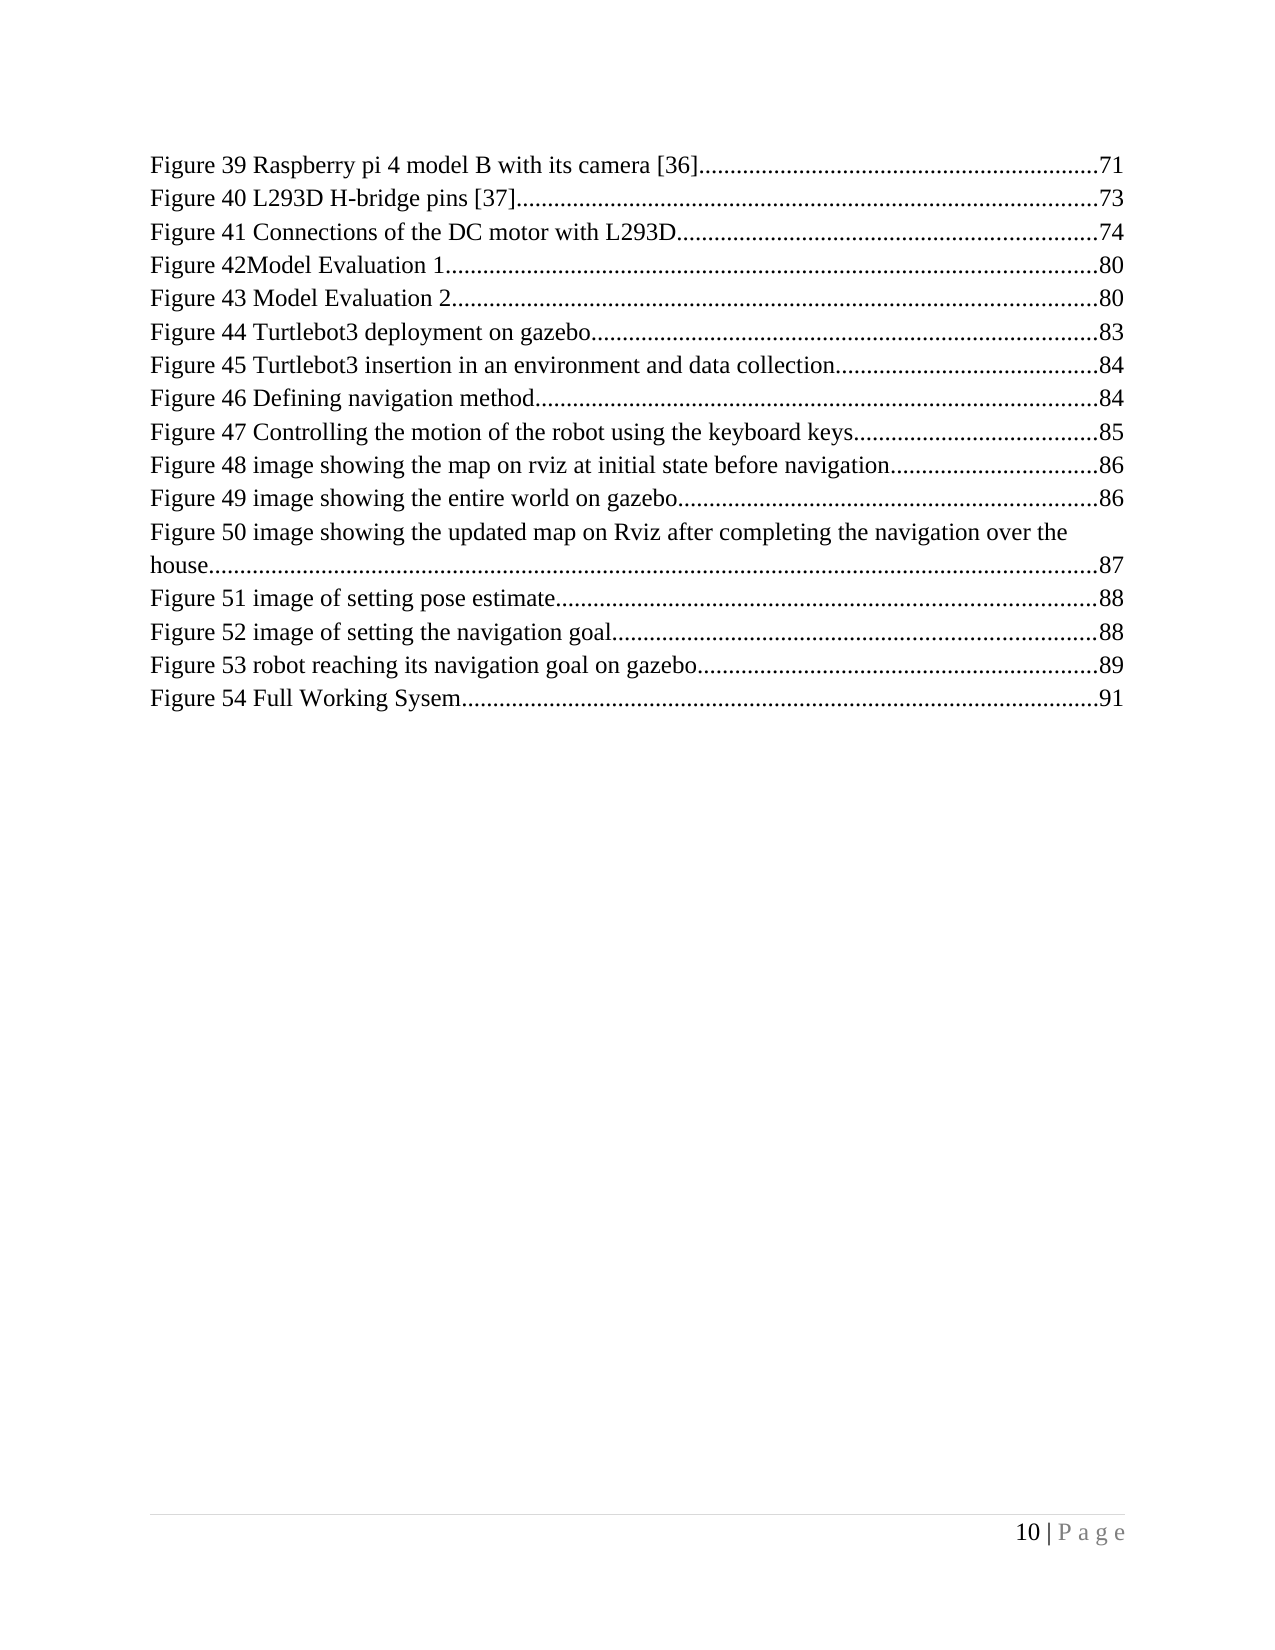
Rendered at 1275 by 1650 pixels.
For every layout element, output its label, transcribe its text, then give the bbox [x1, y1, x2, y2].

text Figure 50 image showing the updated map on Rviz after completing the navigation over the house 87 [150, 517, 1125, 579]
text Figure 43 Model Evaluation 2 80 [150, 283, 1125, 312]
text Figure 47 Controlling the motion of the robot using the keyboard keys 85 [150, 417, 1125, 445]
text Figure 41 Connections of the DC motor with L293D 74 [150, 217, 1125, 245]
text Figure 45 Turtlebot3 insertion in an environment and data collection 84 [150, 350, 1125, 379]
text Figure 39 Raspberry pi 4 model B with its camera [36] 71 [150, 150, 1125, 179]
text Figure 53 robot reaching its navigation goal on gazebo 89 [150, 650, 1125, 679]
text Figure 52 image of setting the navigation goal 88 [150, 617, 1125, 645]
text Figure 46 Defining navigation method 84 [150, 383, 1125, 412]
text Figure 54 Full Working Sysem 91 [150, 683, 1125, 712]
text Figure 51 image of setting pose estimate 88 [150, 583, 1125, 612]
text Figure 49 image showing the entire world on gazebo 86 [150, 483, 1125, 512]
text Figure 40 L293D H-bridge pins [37] 73 [150, 183, 1125, 212]
text Figure 44 Turtlebot3 deployment on gazebo 83 [150, 317, 1125, 345]
text Figure 48 image showing the map on rviz at initial state before navigation 86 [150, 450, 1125, 479]
text Figure 42Model Evaluation 1 80 [150, 250, 1125, 279]
